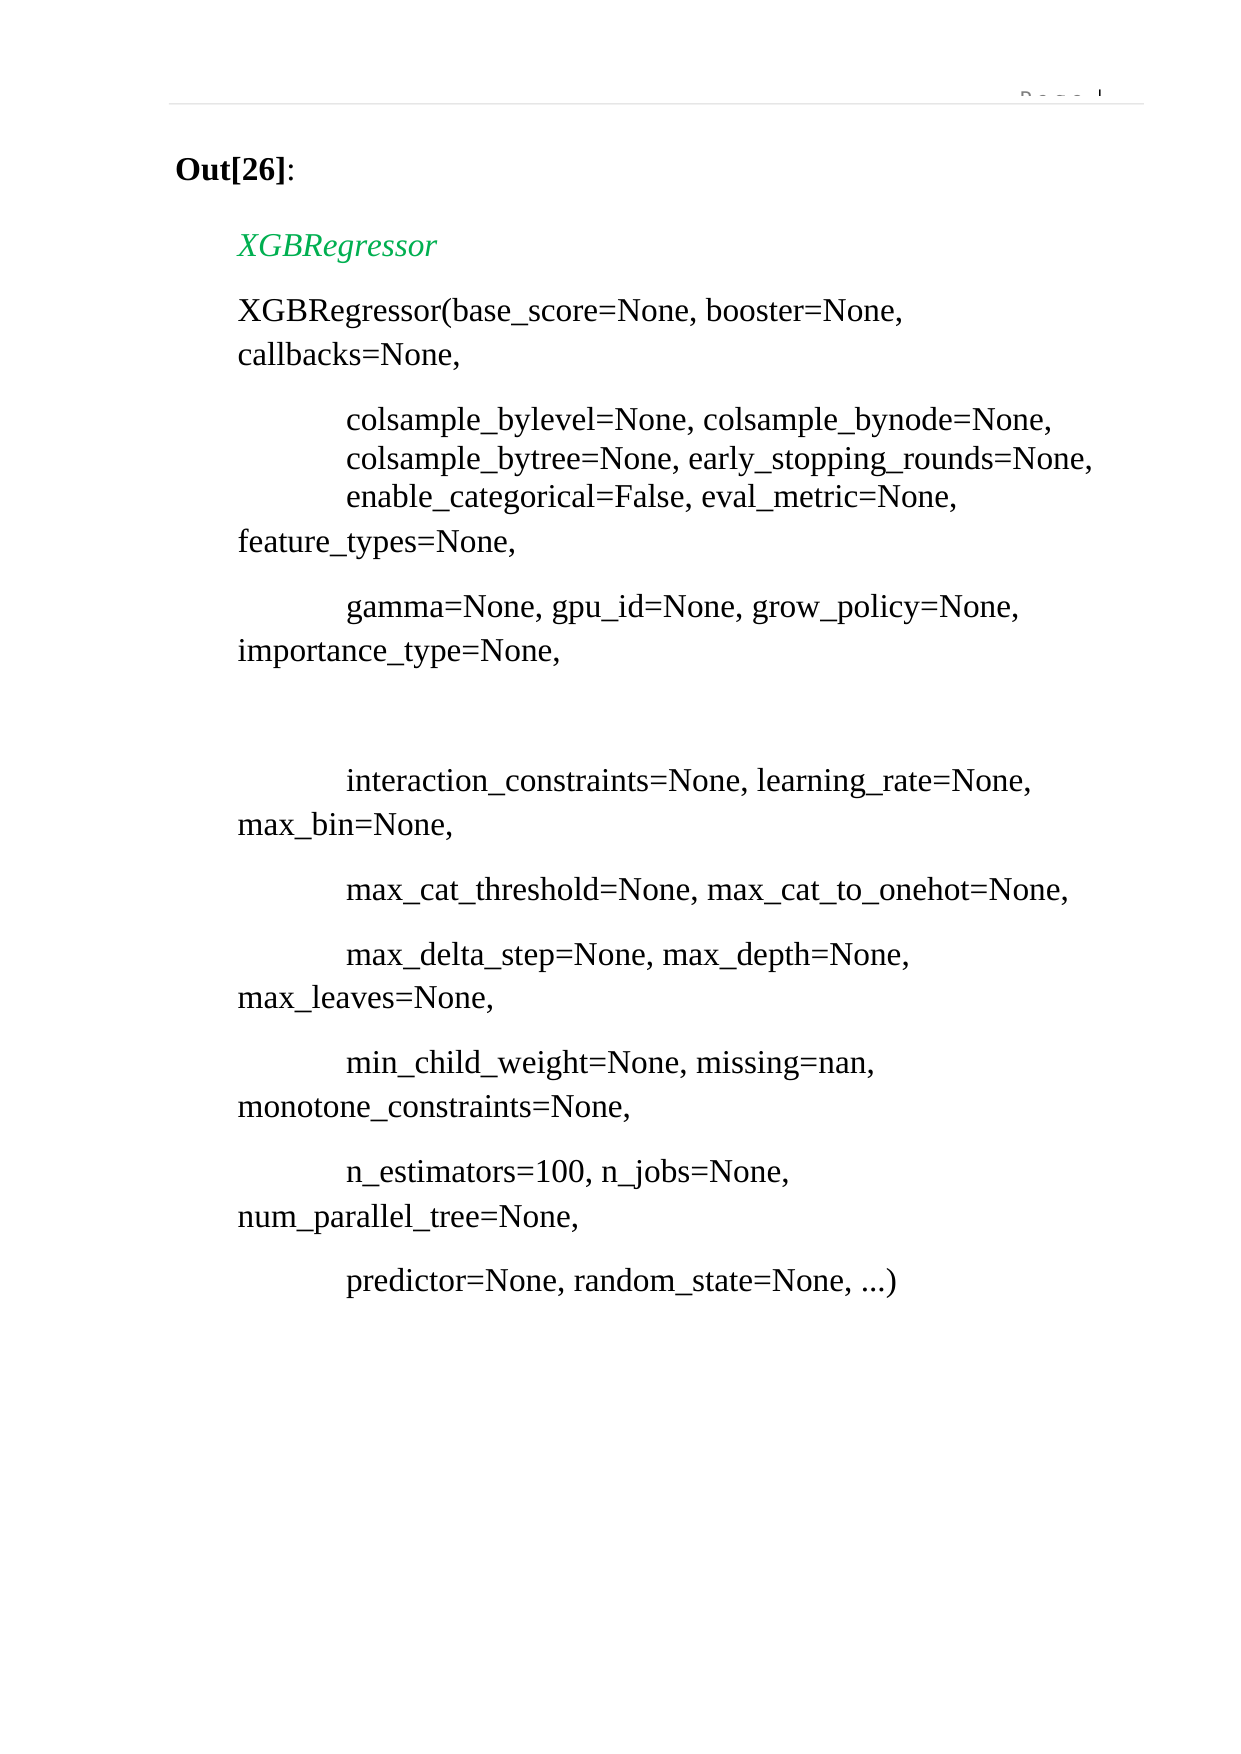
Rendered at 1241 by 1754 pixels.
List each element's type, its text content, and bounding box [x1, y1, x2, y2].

text interaction_constraints=None, learning_rate=None, max_bin=None, [237, 760, 1130, 842]
text min_child_weight=None, missing=nan, monotone_constraints=None, [237, 1043, 973, 1125]
text colsample_bylevel=None, colsample_bynode=None, [346, 399, 1130, 438]
text n_estimators=100, n_jobs=None, num_parallel_tree=None, [237, 1152, 973, 1234]
text predictor=None, random_state=None, ...) [346, 1261, 1130, 1299]
text colsample_bytree=None, early_stopping_rounds=None, enable_categorical=False, eval_metric=None, [346, 438, 1130, 515]
text feature_types=None, [237, 521, 1130, 559]
text max_cat_threshold=None, max_cat_to_onehot=None, [346, 869, 1130, 907]
text gamma=None, gpu_id=None, grow_policy=None, importance_type=None, [237, 586, 1130, 668]
subtitle Out[26]: [150, 149, 1130, 187]
text XGBRegressor [237, 226, 1130, 264]
text max_delta_step=None, max_depth=None, max_leaves=None, [237, 934, 973, 1016]
text XGBRegressor(base_score=None, booster=None, callbacks=None, [237, 291, 973, 373]
